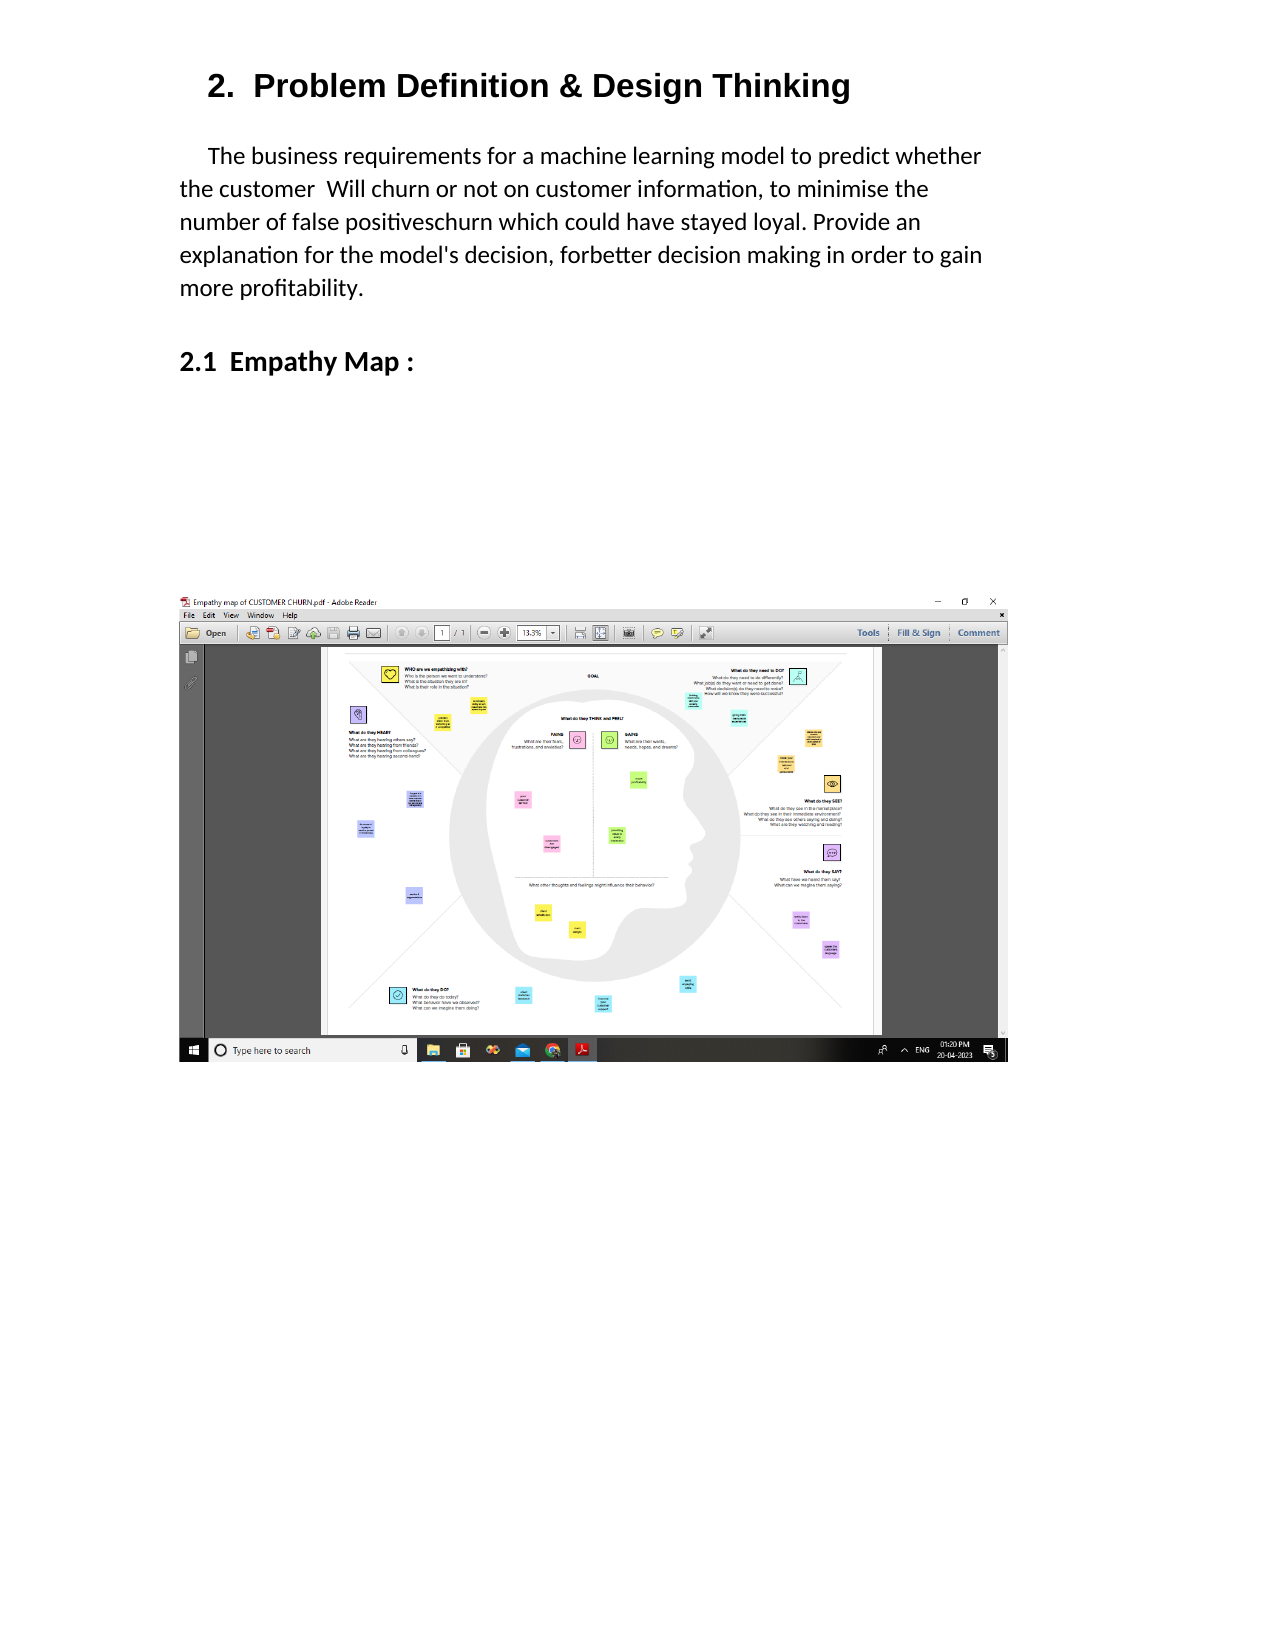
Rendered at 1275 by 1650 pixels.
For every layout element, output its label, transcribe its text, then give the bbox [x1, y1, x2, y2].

text 2.1 Empathy Map : [179, 343, 1008, 379]
text The business requirements for a machine learning model to predict whether the customer Will churn or not on customer information, to minimise the number of false positiveschurn which could have stayed loyal. Provide an explanation for the model's decision, forbetter decision making in order to gain more profitability. [179, 140, 1008, 302]
text 2. Problem Definition & Design Thinking [179, 66, 1008, 104]
picture [179, 596, 1008, 1062]
